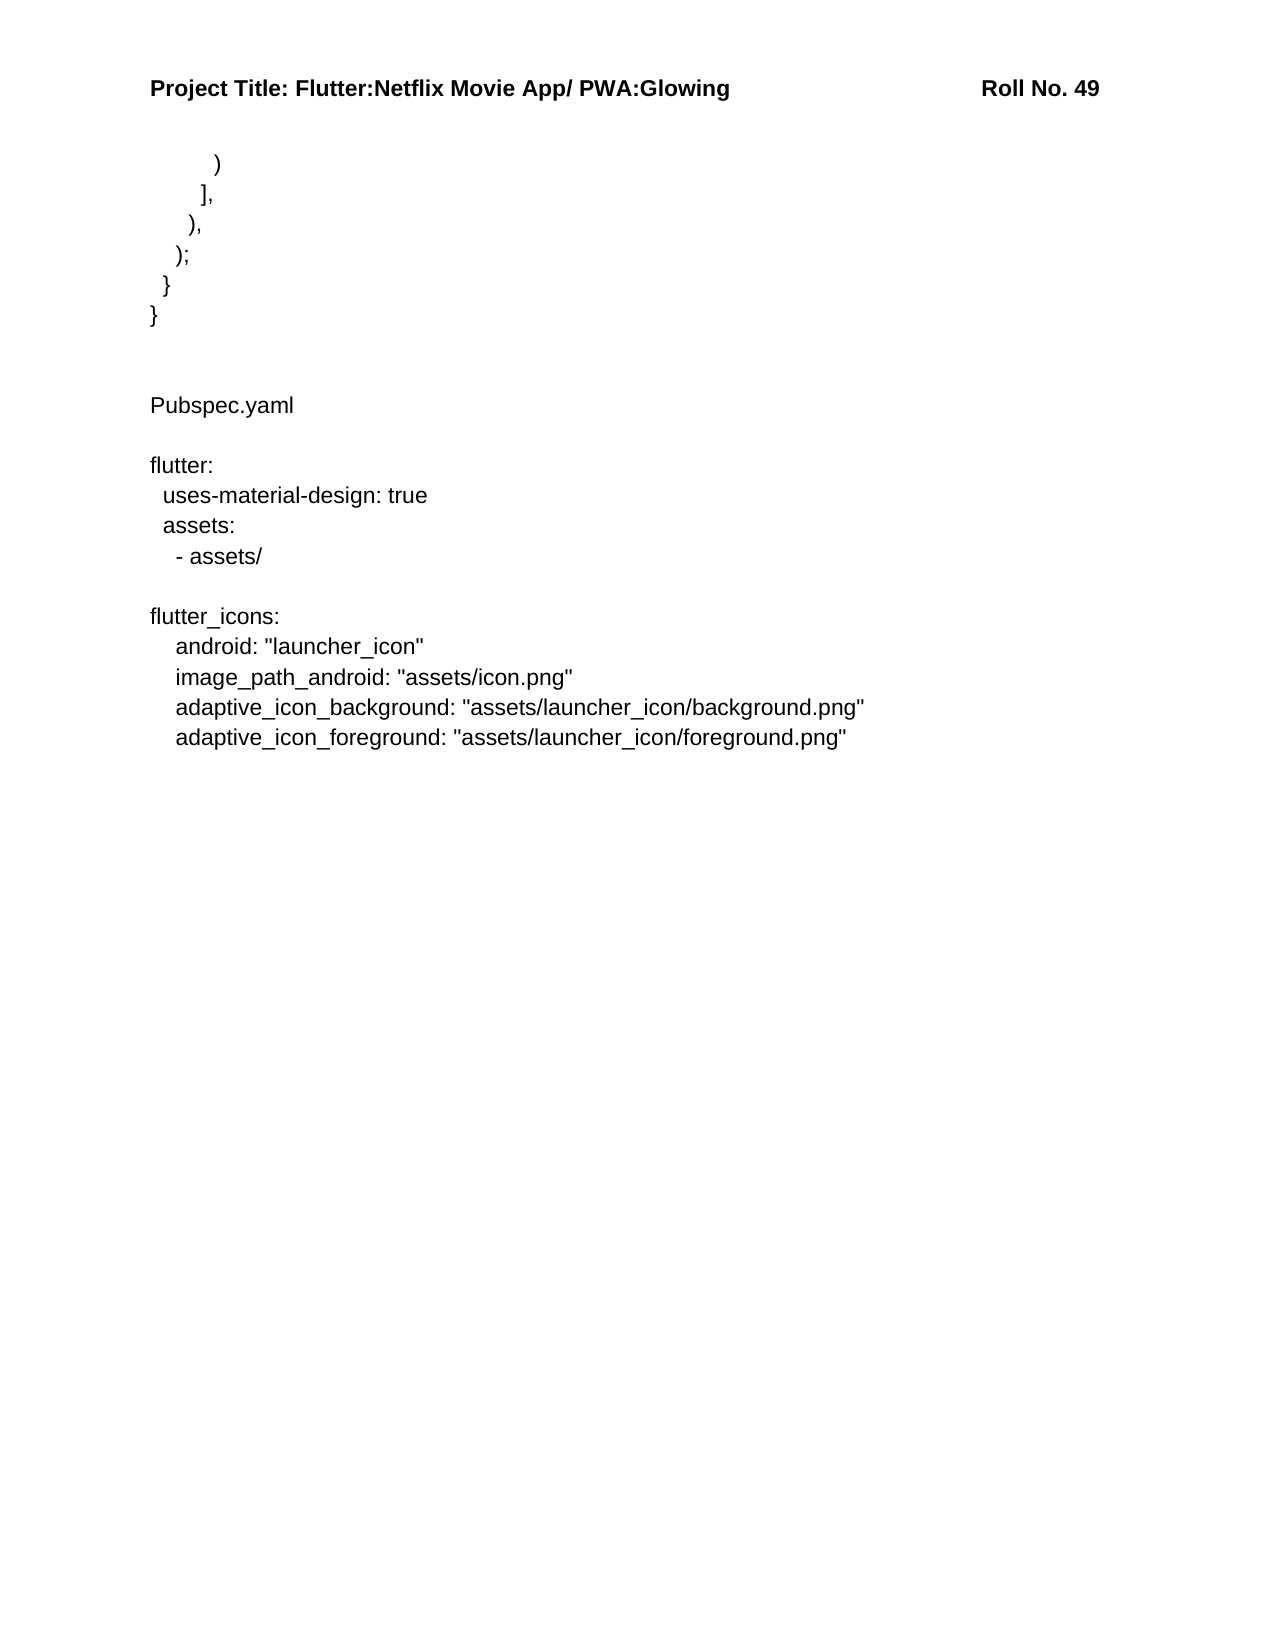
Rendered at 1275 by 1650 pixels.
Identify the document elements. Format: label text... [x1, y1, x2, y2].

text - assets/ [150, 543, 1125, 569]
text adaptive_icon_foreground: "assets/launcher_icon/foreground.png" [150, 724, 1125, 750]
text flutter: [150, 452, 1125, 478]
text ); [150, 241, 1125, 267]
text android: "launcher_icon" [150, 633, 1125, 660]
text uses-material-design: true [150, 482, 1125, 509]
text ], [150, 180, 1125, 207]
text ), [150, 210, 1125, 237]
text Pubspec.yaml [150, 392, 1125, 418]
text } [150, 271, 1125, 297]
text } [150, 301, 1125, 327]
text ) [150, 150, 1125, 176]
text assets: [150, 512, 1125, 539]
text image_path_android: "assets/icon.png" [150, 663, 1125, 690]
text flutter_icons: [150, 573, 1125, 629]
text adaptive_icon_background: "assets/launcher_icon/background.png" [150, 694, 1125, 720]
